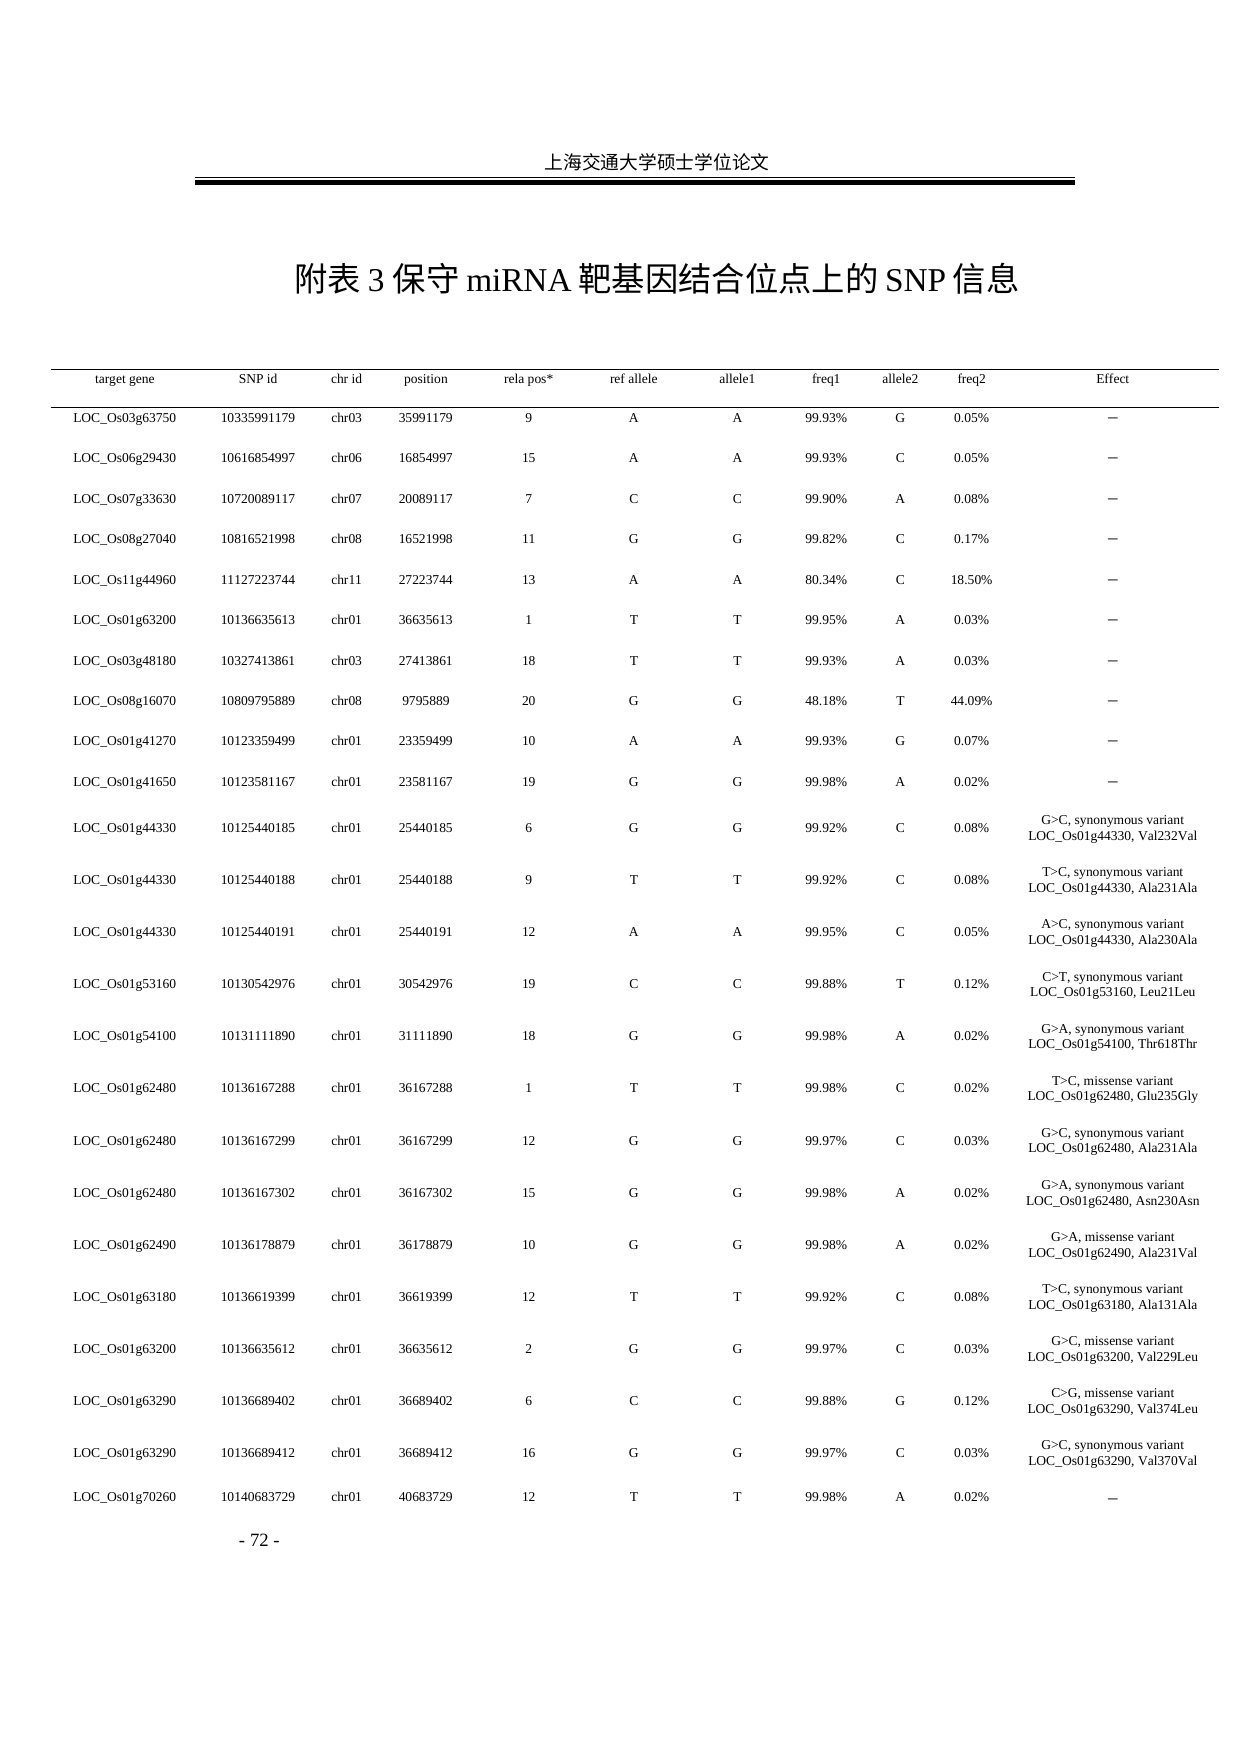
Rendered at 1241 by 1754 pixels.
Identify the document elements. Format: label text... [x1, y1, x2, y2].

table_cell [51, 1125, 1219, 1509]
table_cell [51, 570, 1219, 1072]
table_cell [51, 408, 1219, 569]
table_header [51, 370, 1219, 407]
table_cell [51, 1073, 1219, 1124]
text 附表3 保守miRNA靶基因结合位点上的SNP信息 [195, 252, 1075, 301]
